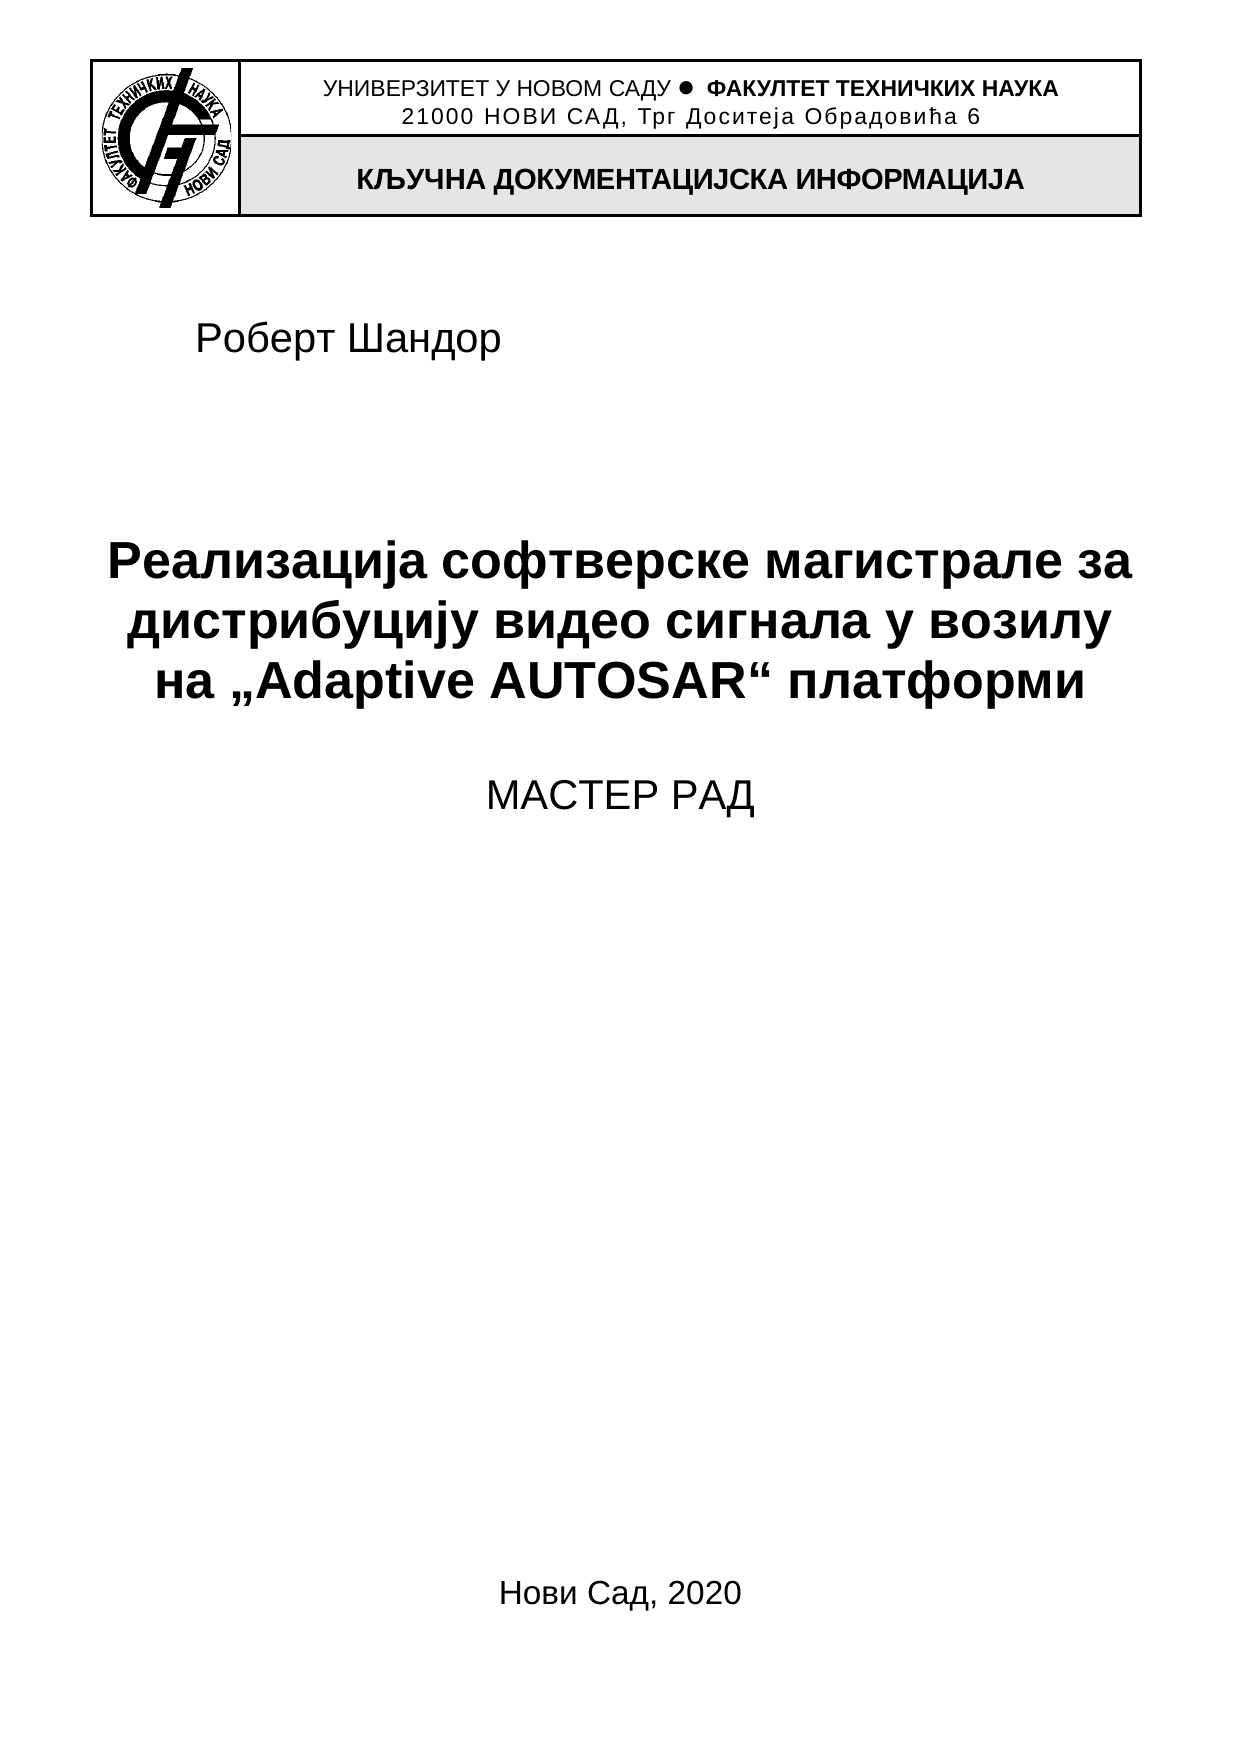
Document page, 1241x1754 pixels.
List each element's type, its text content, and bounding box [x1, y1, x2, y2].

picture [101, 68, 232, 208]
table_header Роберт Шандор Реализација софтверске магистрале за дистрибуцију видео сигнала у возилу на „Adaptive AUTOSAR“ платформи МАСТЕР РАД Нови Сад, 2020 [80, 253, 1160, 1612]
